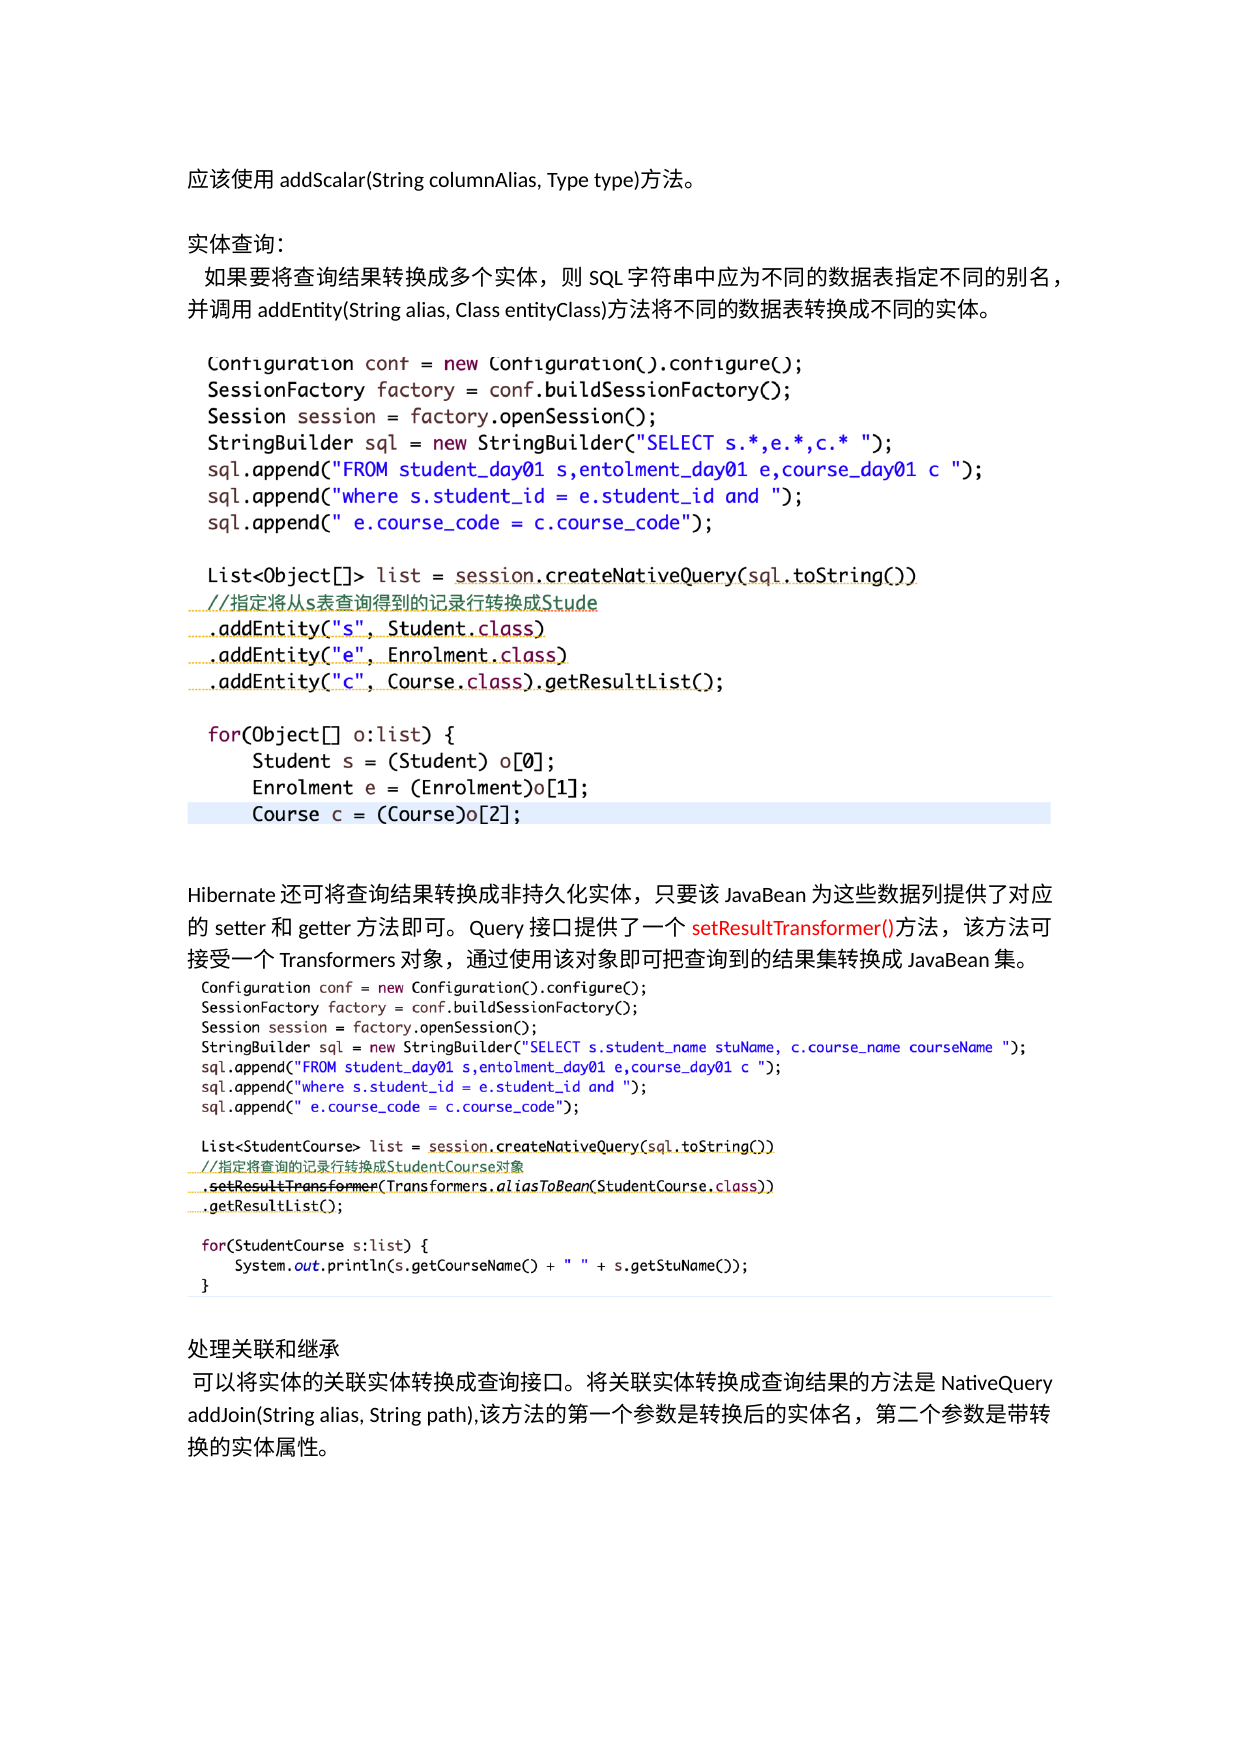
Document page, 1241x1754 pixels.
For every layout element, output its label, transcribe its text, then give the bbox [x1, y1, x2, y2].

list Hibernate还可将查询结果转换成非持久化实体，只要该JavaBean为这些数据列提供了对应的setter和getter方法即可。Query接口提供了一个setResultTransformer()方法，该方法可接受一个Transformers对象，通过使用该对象即可把查询到的结果集转换成JavaBean集。 [187, 877, 1053, 974]
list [187, 162, 1053, 194]
picture [187, 357, 1051, 824]
list 可以将实体的关联实体转换成查询接口。将关联实体转换成查询结果的方法是NativeQuery addJoin(String alias, String path),该方法的第一个参数是转换后的实体名，第二个参数是带转换的实体属性。 [187, 1364, 1053, 1462]
list 处理关联和继承 [187, 1332, 1053, 1364]
picture [187, 977, 1052, 1297]
list 如果要将查询结果转换成多个实体，则SQL字符串中应为不同的数据表指定不同的别名，并调用addEntity(String alias, Class entityClass)方法将不同的数据表转换成不同的实体。 [187, 259, 1053, 324]
list 实体查询： [187, 227, 1053, 259]
